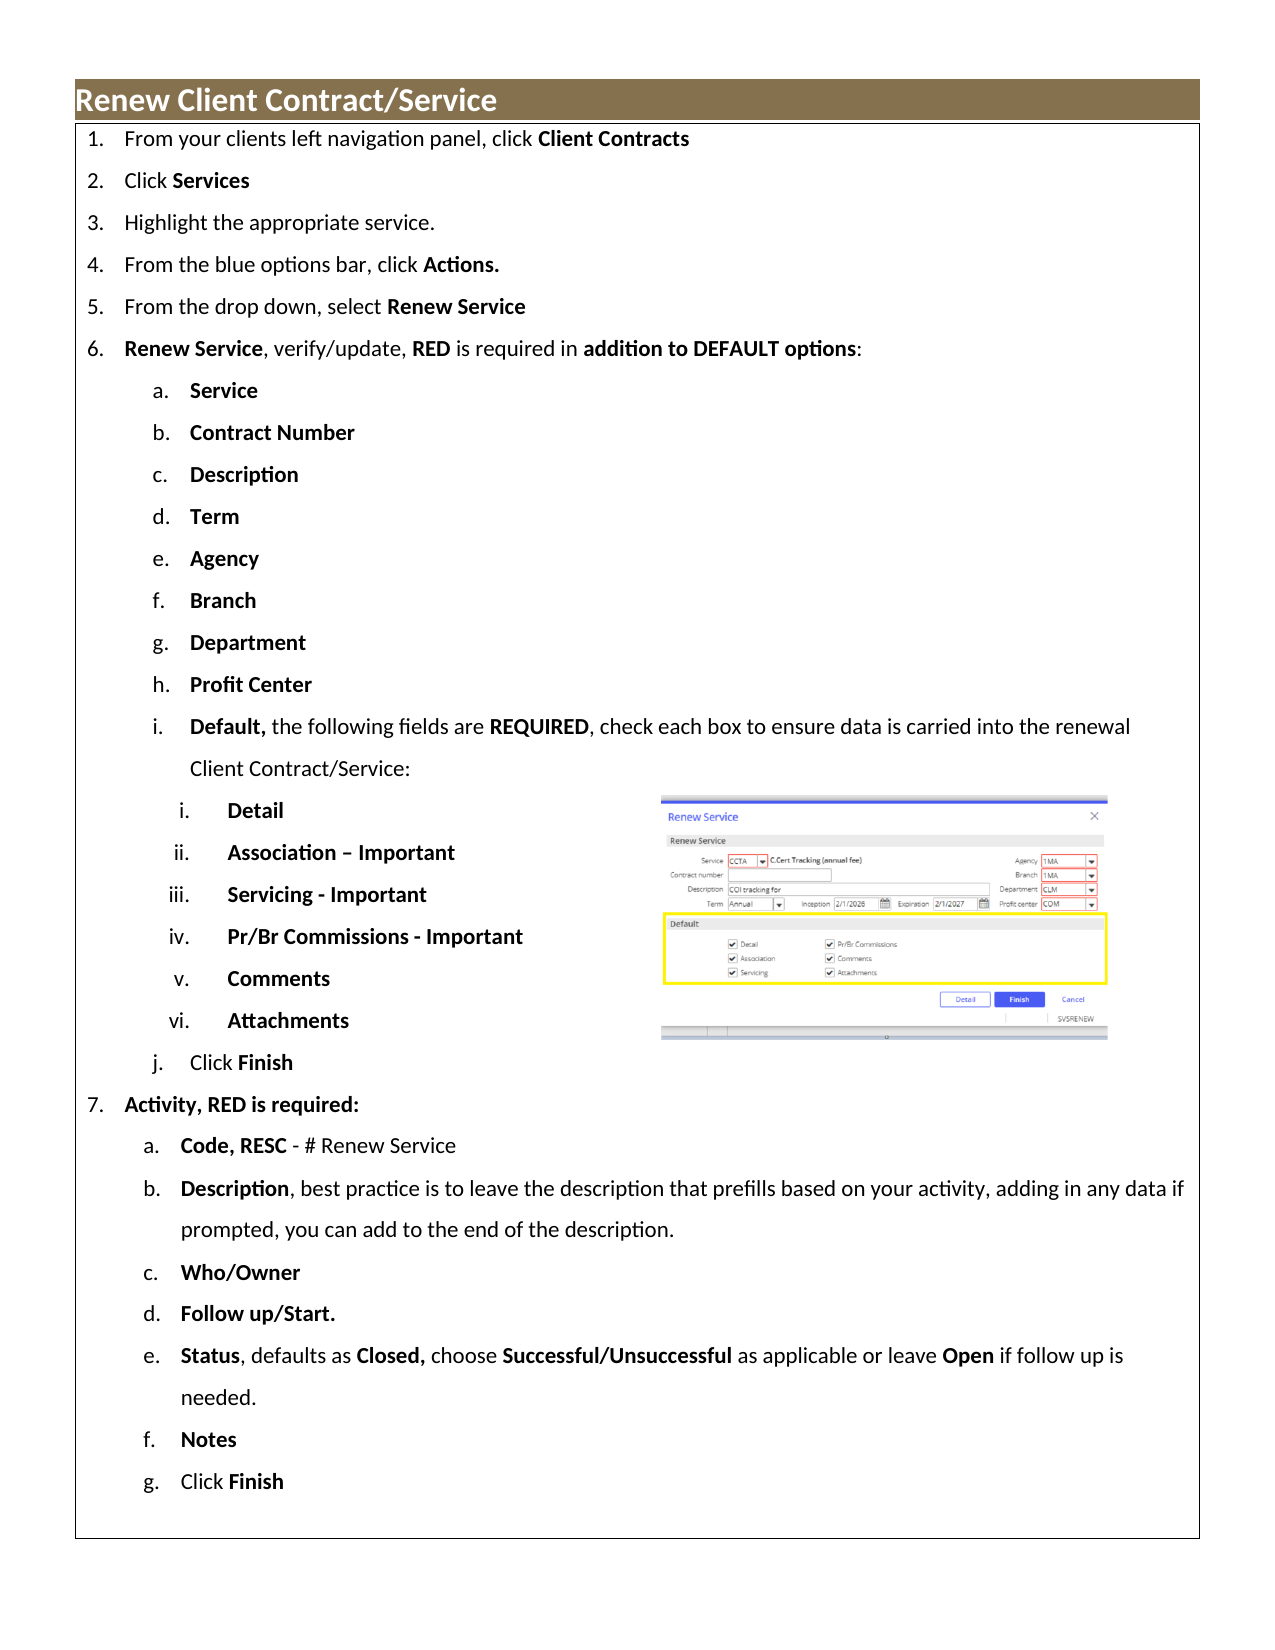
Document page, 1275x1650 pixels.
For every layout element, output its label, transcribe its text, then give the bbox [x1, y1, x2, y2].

picture [661, 795, 1108, 1040]
subtitle Renew Client Contract/Service [75, 79, 1200, 120]
table_header From your clients left navigation panel, click Client Contracts Click Services Highlight the appropriate service. From the blue options bar, click Actions. From the drop down, select Renew Service Renew Service, verify/update, RED is required in addition to DEFAULT options: Service Contract Number Description Term Agency Branch Department Profit Center Default, the following fields are REQUIRED, check each box to ensure data is carried into the renewal Client Contract/Service: Detail Association – Important Servicing - Important Pr/Br Commissions - Important Comments Attachments Click Finish Activity, RED is required: Code, RESC - # Renew Service Description, best practice is to leave the description that prefills based on your activity, adding in any data if prompted, you can add to the end of the description. Who/Owner Follow up/Start. Status, defaults as Closed, choose Successful/Unsuccessful as applicable or leave Open if follow up is needed. Notes Click Finish [76, 124, 1199, 1538]
